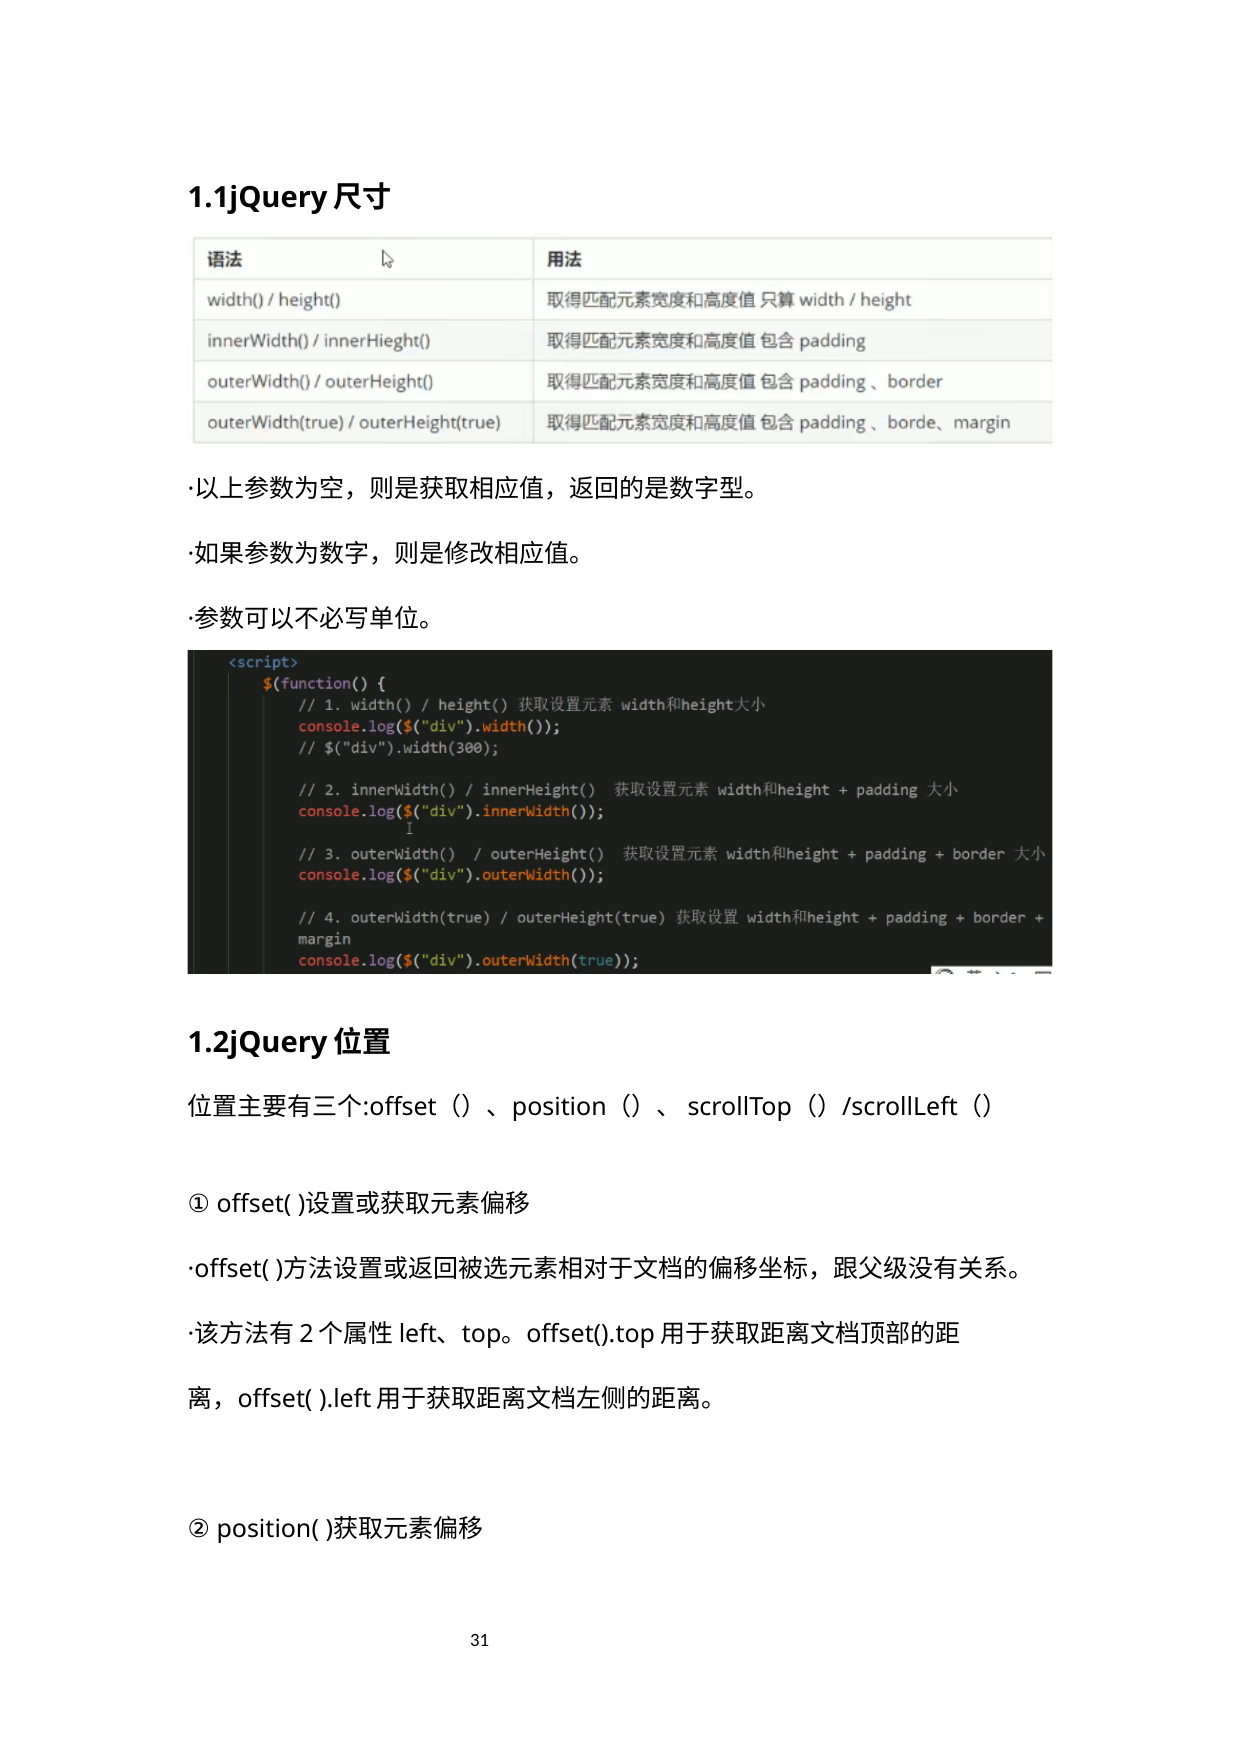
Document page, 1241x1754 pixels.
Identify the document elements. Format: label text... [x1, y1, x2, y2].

list ·以上参数为空，则是获取相应值，返回的是数字型。 [187, 454, 1053, 519]
picture [187, 650, 1053, 974]
list ·offset( )方法设置或返回被选元素相对于文档的偏移坐标，跟父级没有关系。 [187, 1234, 1053, 1299]
list ① offset( )设置或获取元素偏移 [187, 1169, 1053, 1234]
list 位置主要有三个:offset（）、position（）、 scrollTop（）/scrollLeft（） [187, 1072, 1053, 1137]
list ·如果参数为数字，则是修改相应值。 [187, 519, 1053, 584]
list ② position( )获取元素偏移 [187, 1494, 1053, 1559]
list 1.1jQuery尺寸 [187, 162, 1053, 227]
list 1.2jQuery位置 [187, 1007, 1053, 1072]
list ·参数可以不必写单位。 [187, 584, 1053, 649]
list ·该方法有2个属性left、top。offset().top用于获取距离文档顶部的距离，offset( ).left用于获取距离文档左侧的距离。 [187, 1299, 1053, 1429]
picture [187, 233, 1053, 449]
